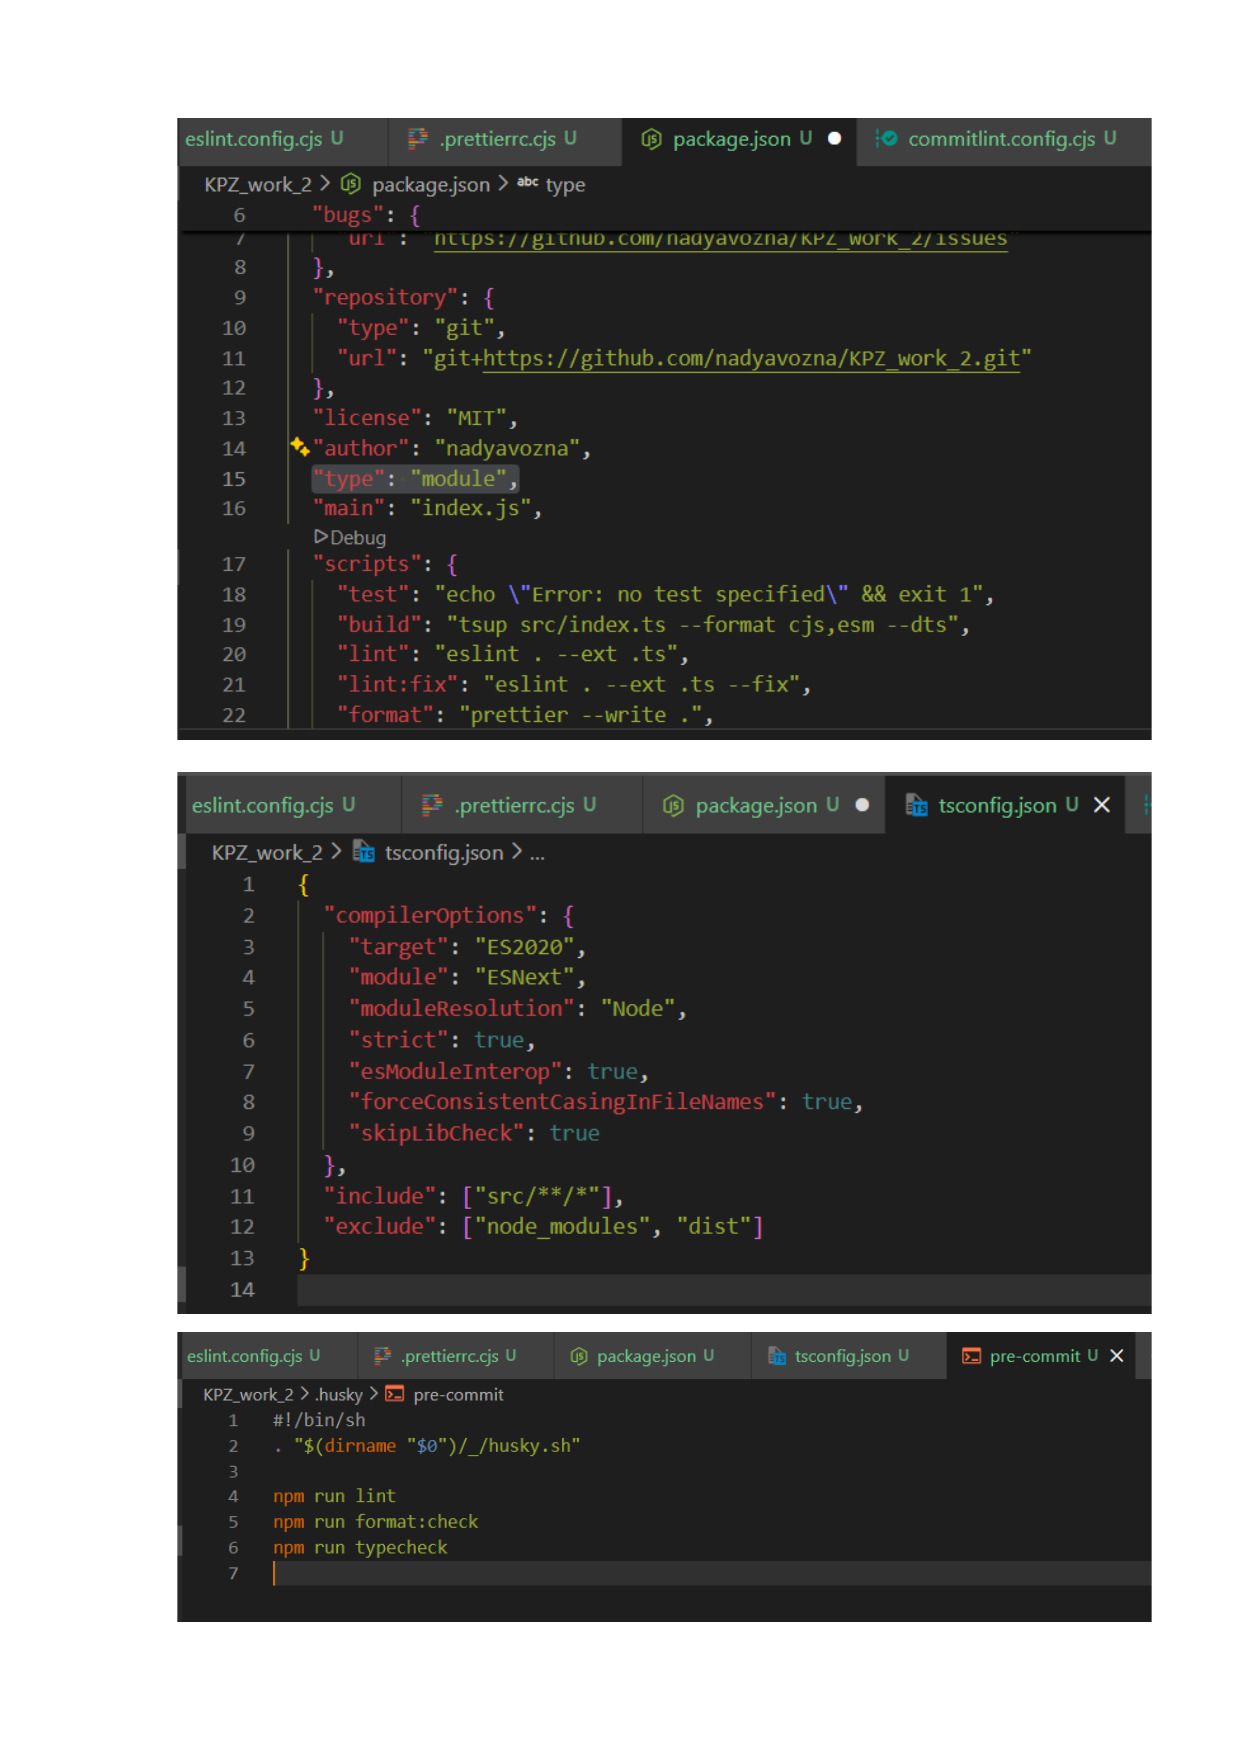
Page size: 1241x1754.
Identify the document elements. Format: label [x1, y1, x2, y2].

picture [177, 118, 1152, 740]
picture [177, 1332, 1152, 1622]
picture [177, 772, 1152, 1314]
